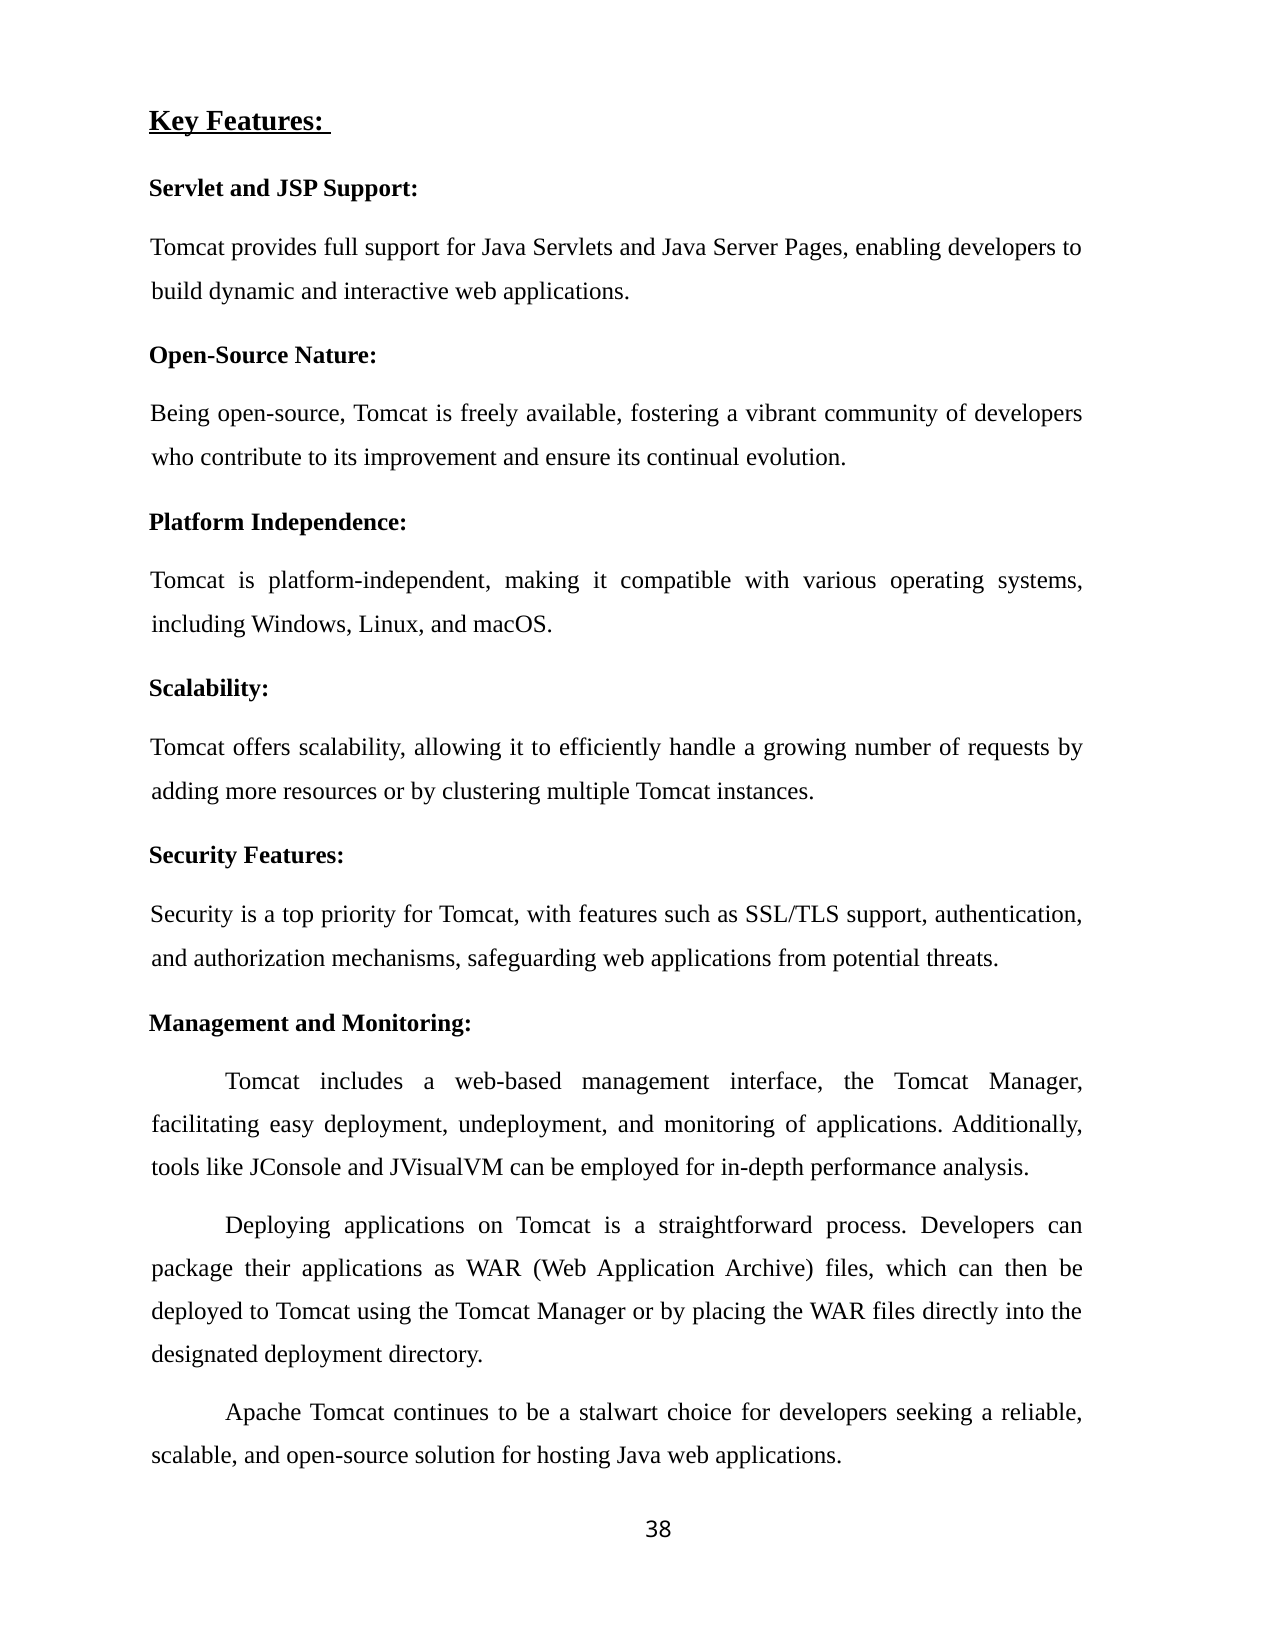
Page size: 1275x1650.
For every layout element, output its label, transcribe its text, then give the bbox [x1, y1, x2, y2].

text Key Features: [148, 103, 1167, 137]
text Tomcat is platform-independent, making it compatible with various operating systems, including Windows, Linux, and macOS. [150, 566, 1083, 638]
text Management and Monitoring: [148, 1008, 1167, 1036]
text Being open-source, Tomcat is freely available, fostering a vibrant community of developers who contribute to its improvement and ensure its continual evolution. [150, 398, 1083, 471]
text Open-Source Nature: [148, 340, 1167, 369]
text Security Features: [148, 841, 1167, 869]
text Servlet and JSP Support: [148, 173, 1167, 202]
text Apache Tomcat continues to be a stalwart choice for developers seeking a reliable, scalable, and open-source solution for hosting Java web applications. [151, 1397, 1083, 1469]
text Tomcat offers scalability, allowing it to efficiently handle a growing number of requests by adding more resources or by clustering multiple Tomcat instances. [150, 732, 1083, 805]
text Tomcat provides full support for Java Servlets and Java Server Pages, enabling developers to build dynamic and interactive web applications. [150, 232, 1083, 305]
text Tomcat includes a web-based management interface, the Tomcat Manager, facilitating easy deployment, undeployment, and monitoring of applications. Additionally, tools like JConsole and JVisualVM can be employed for in-depth performance analysis. [151, 1066, 1083, 1181]
text Deploying applications on Tomcat is a straightforward process. Developers can package their applications as WAR (Web Application Archive) files, which can then be deployed to Tomcat using the Tomcat Manager or by placing the WAR files directly into the designated deployment directory. [151, 1210, 1083, 1368]
text Scalability: [148, 673, 1167, 702]
text Platform Independence: [148, 507, 1167, 536]
text Security is a top priority for Tomcat, with features such as SSL/TLS support, authentication, and authorization mechanisms, safeguarding web applications from potential threats. [150, 899, 1083, 972]
